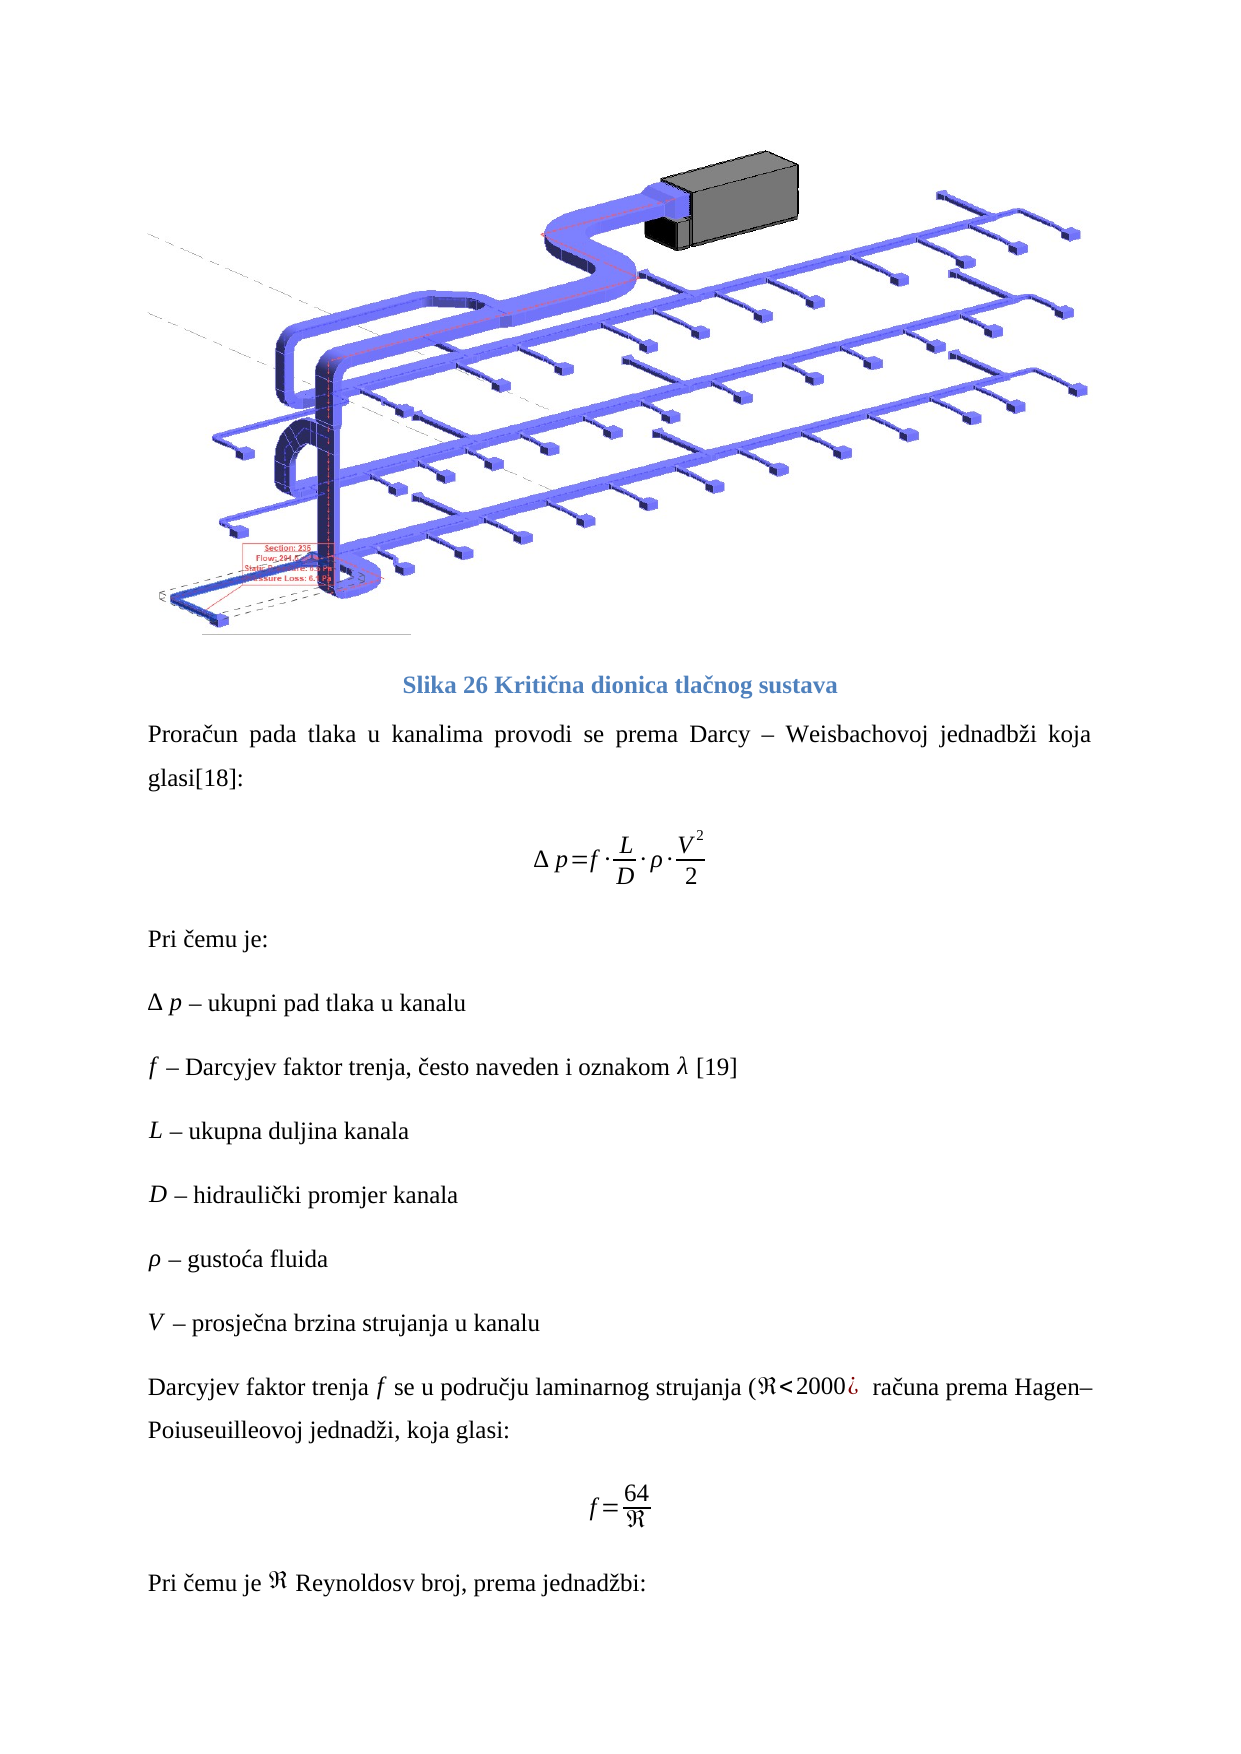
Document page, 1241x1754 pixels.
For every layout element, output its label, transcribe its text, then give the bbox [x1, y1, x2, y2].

text – ukupni pad tlaka u kanalu [148, 988, 1092, 1017]
text Darcyjev faktor trenja se u području laminarnog strujanja ( računa prema Hagen–Poiuseuilleovoj jednadži, koja glasi: [148, 1372, 1092, 1444]
text – Darcyjev faktor trenja, često naveden i oznakom [19] [148, 1052, 1092, 1081]
text – ukupna duljina kanala [148, 1116, 1092, 1145]
text Pri čemu je Reynoldosv broj, prema jednadžbi: [148, 1568, 1092, 1597]
text – gustoća fluida [148, 1244, 1092, 1273]
picture [147, 149, 1093, 635]
text Proračun pada tlaka u kanalima provodi se prema Darcy – Weisbachovoj jednadbži koja glasi[18]: [148, 719, 1092, 791]
text Slika 26 Kritična dionica tlačnog sustava [148, 670, 1092, 699]
text Pri čemu je: [148, 924, 1092, 953]
text – hidraulički promjer kanala [148, 1180, 1092, 1209]
text – prosječna brzina strujanja u kanalu [148, 1308, 1092, 1337]
